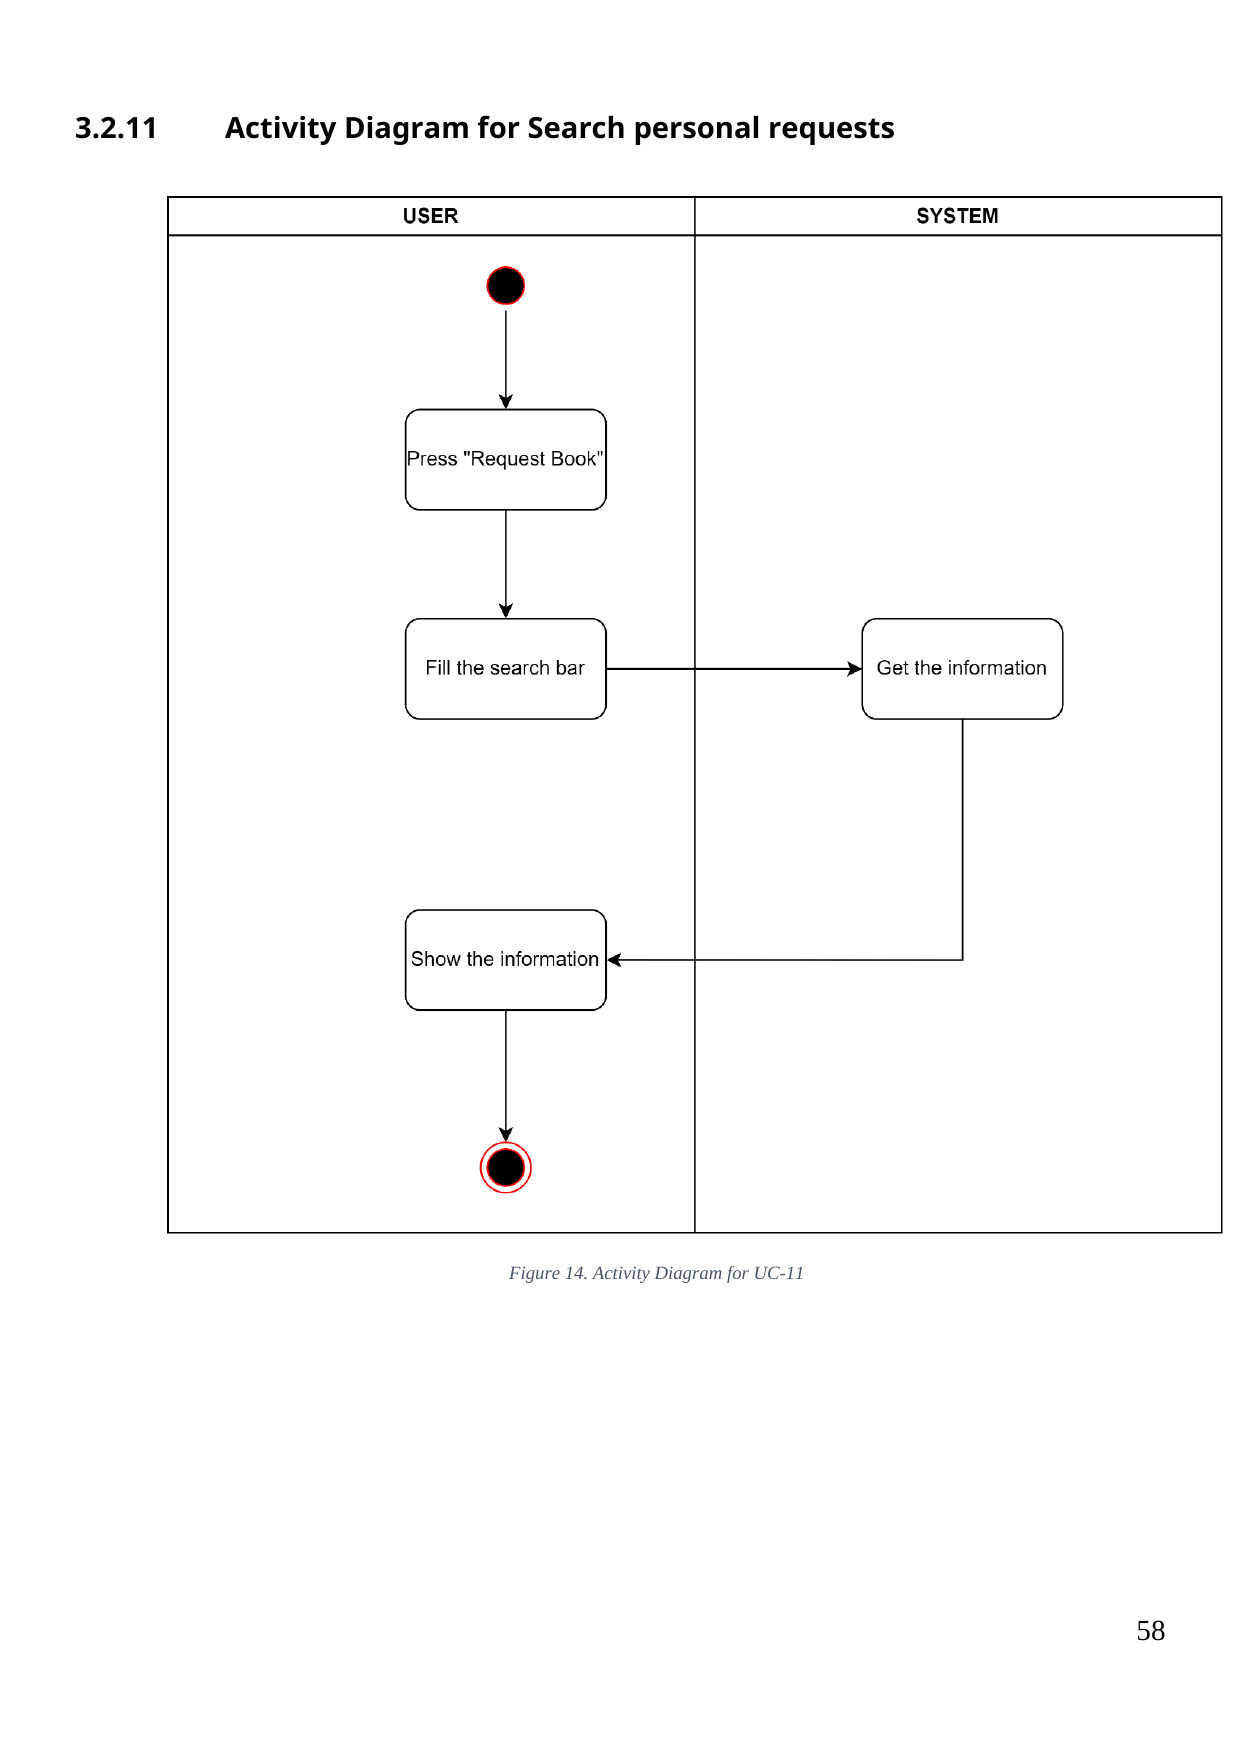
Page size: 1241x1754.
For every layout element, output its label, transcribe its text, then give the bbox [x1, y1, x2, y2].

subtitle Activity Diagram for Search personal requests [75, 107, 1165, 147]
picture [150, 179, 1239, 1250]
